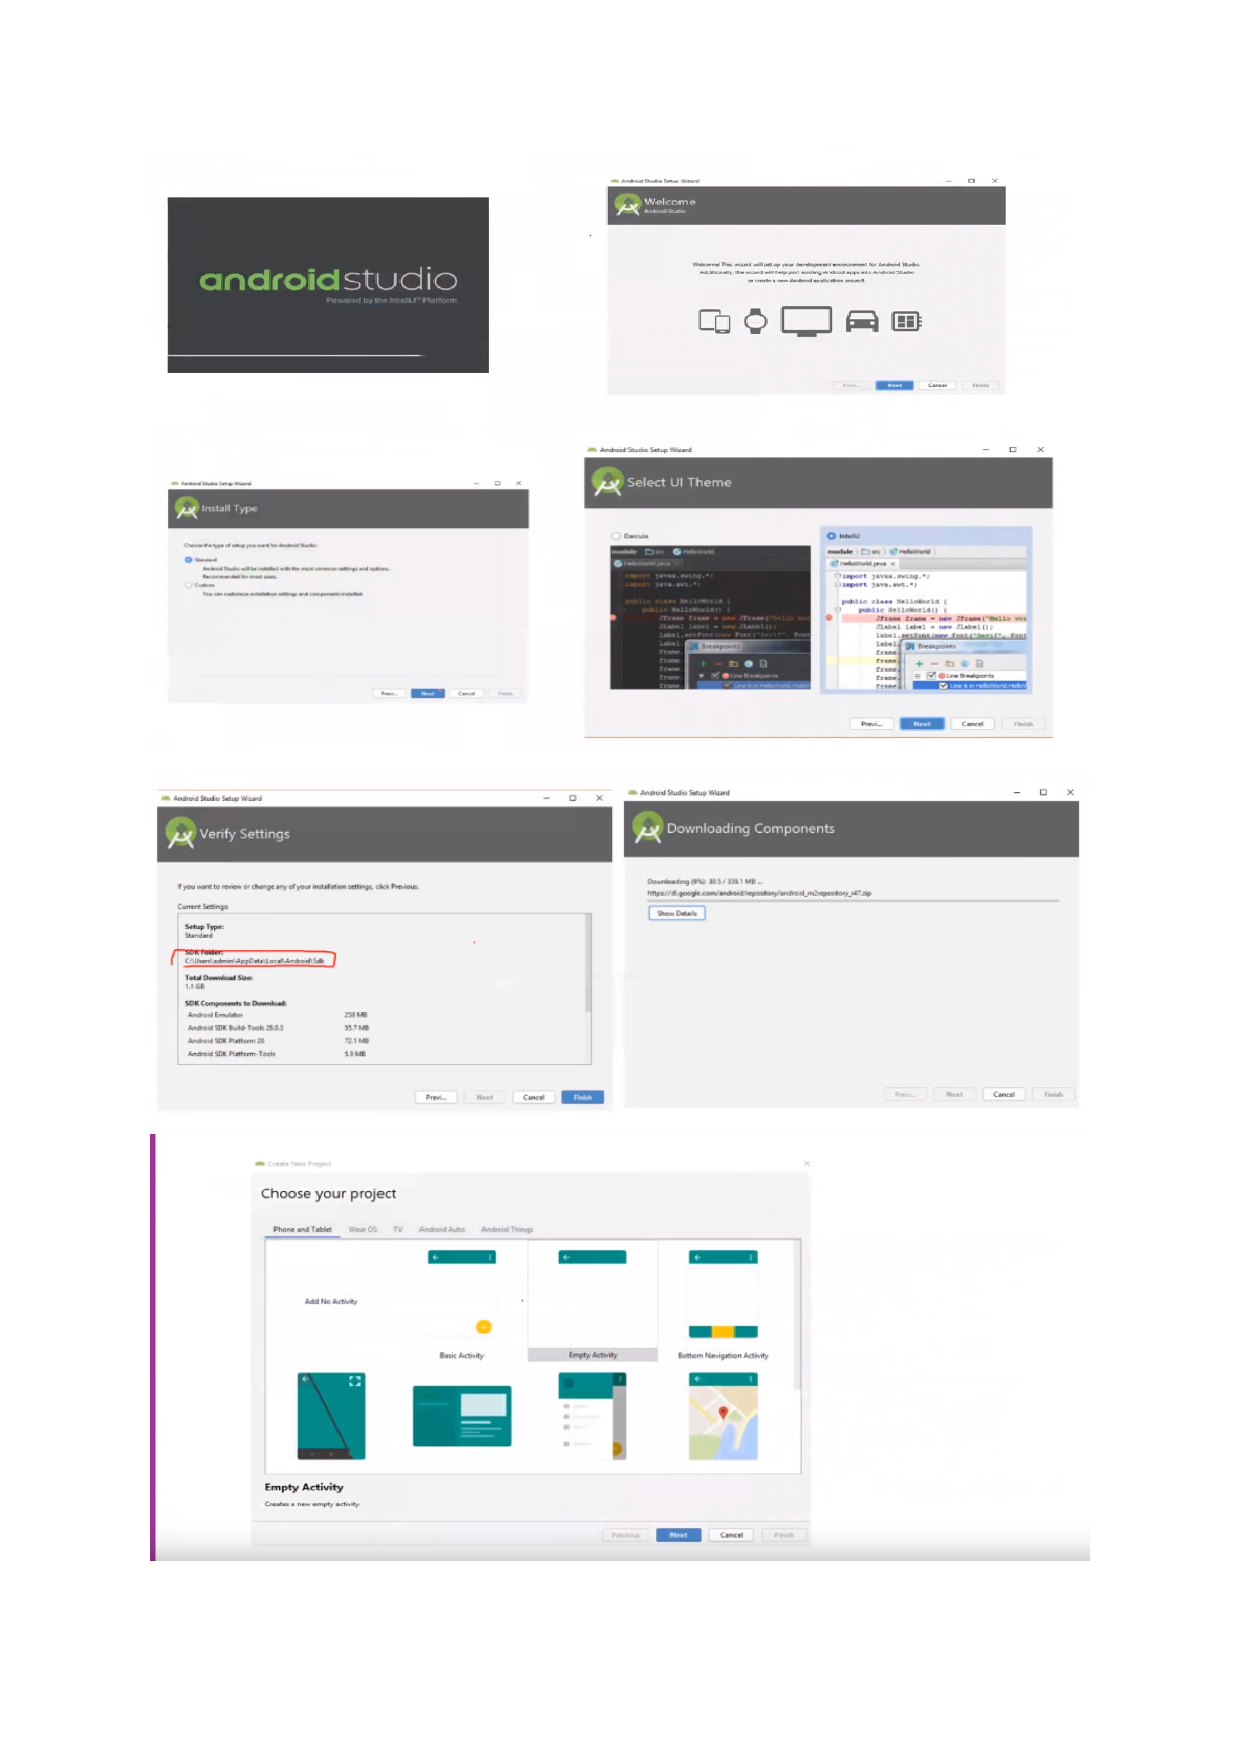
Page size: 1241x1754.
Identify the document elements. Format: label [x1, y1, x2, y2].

picture [150, 1134, 1091, 1561]
picture [150, 150, 1091, 754]
picture [150, 771, 1091, 1117]
